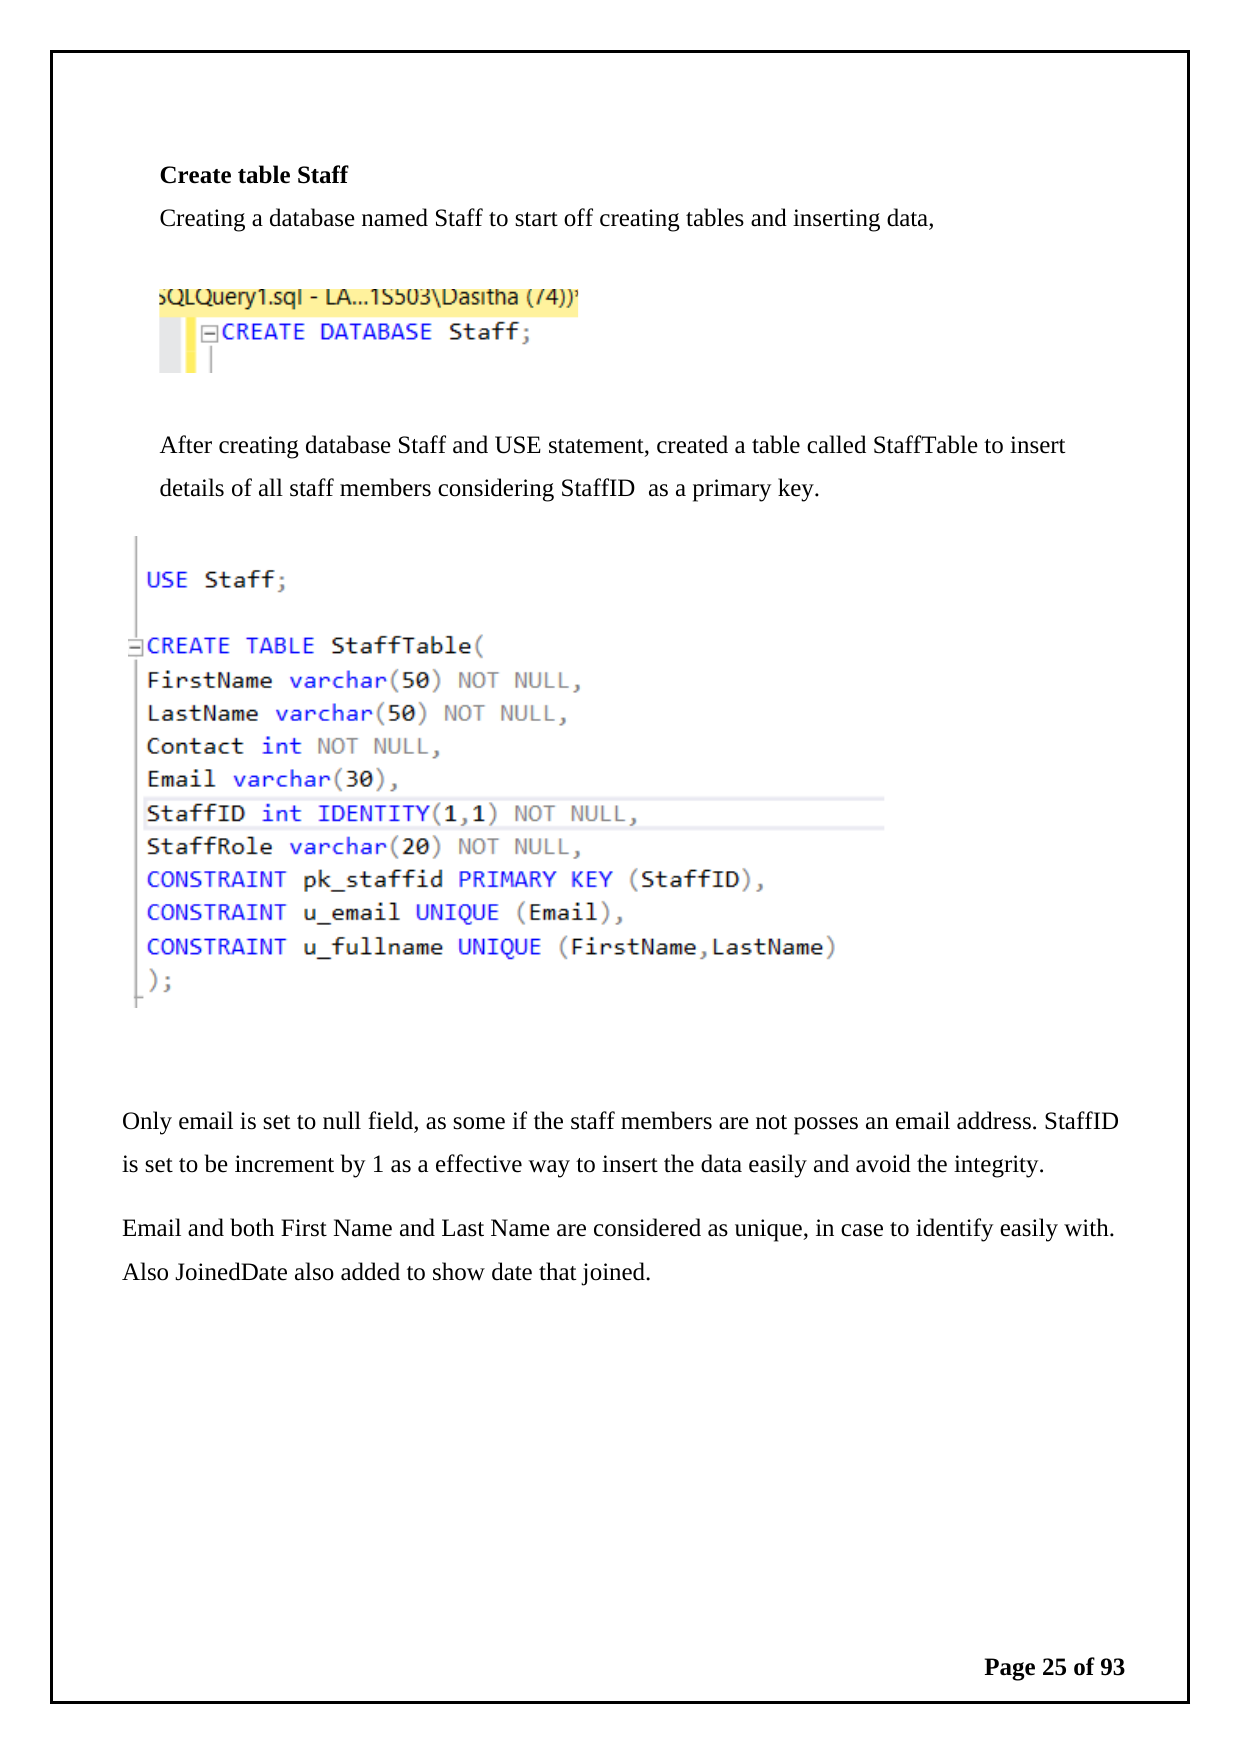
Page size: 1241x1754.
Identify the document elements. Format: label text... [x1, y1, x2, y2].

text Email and both First Name and Last Name are considered as unique, in case to identify easily with. Also JoinedDate also added to show date that joined. [122, 1213, 1125, 1285]
text Only email is set to null field, as some if the staff members are not posses an email address. StaffID is set to be increment by 1 as a effective way to insert the data easily and avoid the integrity. [122, 1106, 1125, 1178]
picture [159, 289, 579, 373]
list After creating database Staff and USE statement, created a table called StaffTable to insert details of all staff members considering StaffID as a primary key. [159, 430, 1125, 502]
picture [128, 536, 885, 1008]
list Creating a database named Staff to start off creating tables and inserting data, [159, 203, 1125, 232]
list Create table Staff [159, 160, 1125, 189]
